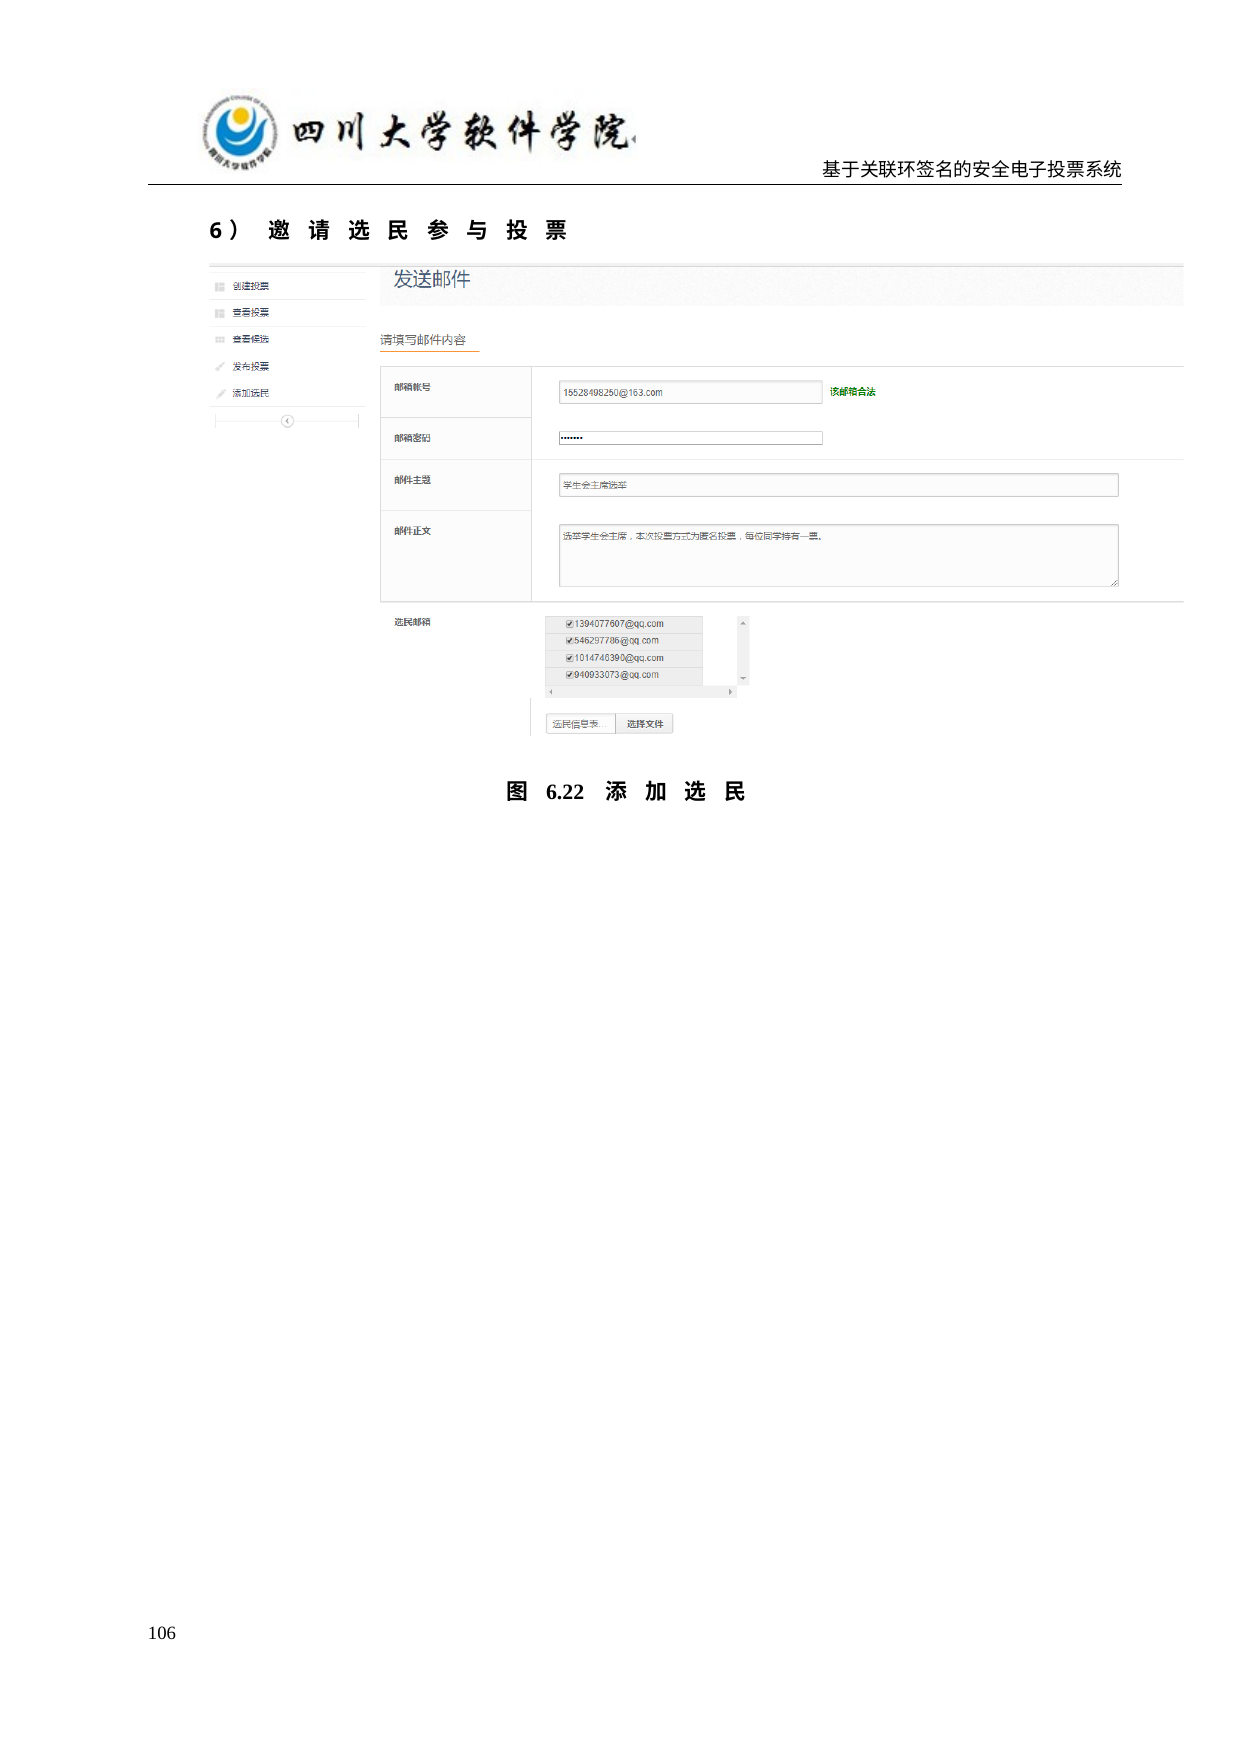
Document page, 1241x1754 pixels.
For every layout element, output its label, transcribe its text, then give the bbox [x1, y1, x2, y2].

text 6）邀请选民参与投票 [150, 198, 1120, 259]
text 图6.22 添加选民 [150, 759, 1120, 820]
picture [209, 263, 1184, 736]
picture [197, 88, 639, 177]
